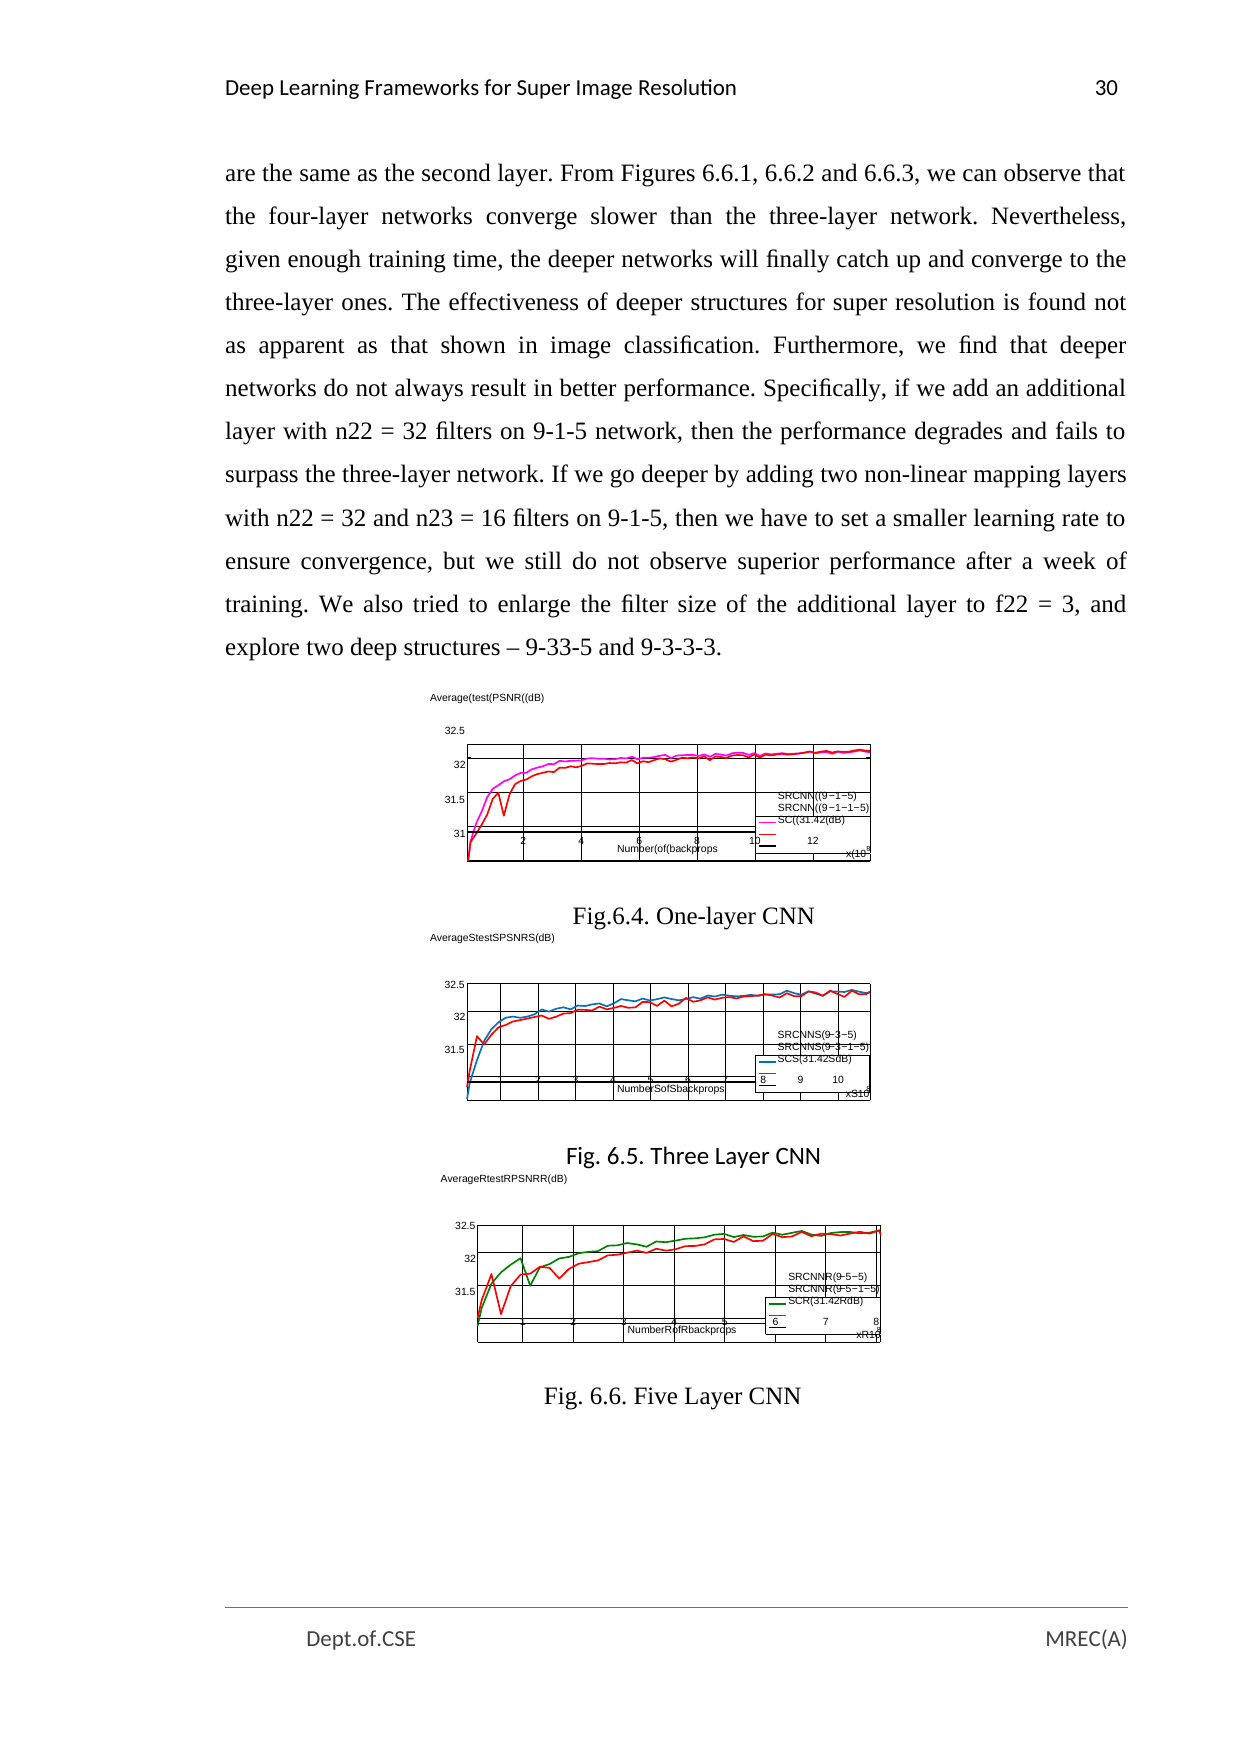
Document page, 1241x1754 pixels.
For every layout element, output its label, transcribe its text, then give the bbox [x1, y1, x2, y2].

text Fig. 6.5. Three Layer CNN [259, 1140, 1128, 1171]
text Fig.6.4. One-layer CNN [259, 901, 1128, 930]
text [225, 158, 1128, 661]
text Fig. 6.6. Five Layer CNN [225, 1381, 1128, 1410]
